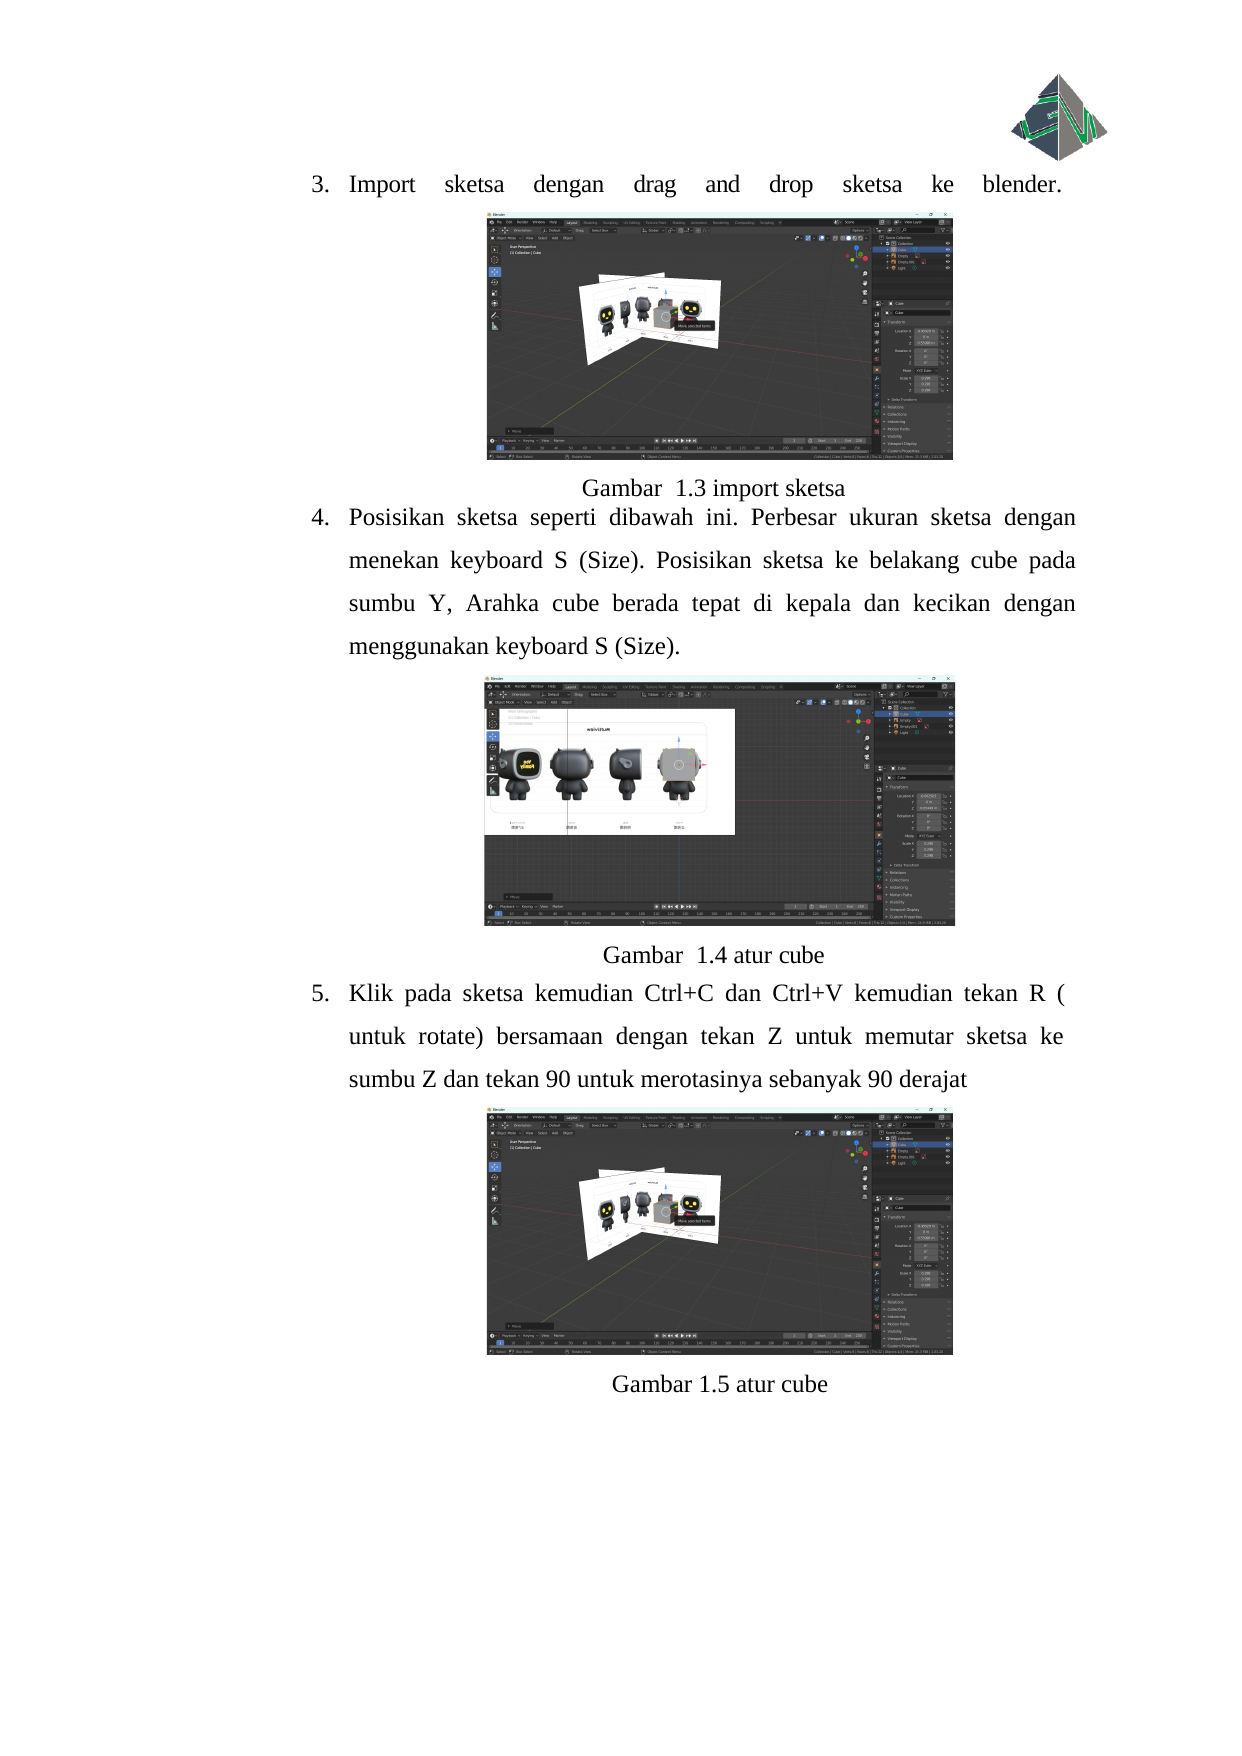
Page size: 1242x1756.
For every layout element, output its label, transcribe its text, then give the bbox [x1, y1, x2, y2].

text Gambar 1.5 atur cube [312, 1369, 1127, 1398]
picture [1010, 73, 1108, 161]
list Import sketsa dengan drag and drop sketsa ke blender. [311, 169, 1127, 198]
list Posisikan sketsa seperti dibawah ini. Perbesar ukuran sketsa dengan menekan keyboard S (Size). Posisikan sketsa ke belakang cube pada sumbu Y, Arahka cube berada tepat di kepala dan kecikan dengan menggunakan keyboard S (Size). [311, 502, 1077, 660]
picture [486, 212, 953, 460]
picture [484, 675, 956, 926]
text Gambar 1.4 atur cube [603, 940, 1127, 969]
text Gambar 1.3 import sketsa [582, 473, 1127, 502]
list Klik pada sketsa kemudian Ctrl+C dan Ctrl+V kemudian tekan R ( untuk rotate) bersamaan dengan tekan Z untuk memutar sketsa ke sumbu Z dan tekan 90 untuk merotasinya sebanyak 90 derajat [311, 978, 1065, 1093]
picture [486, 1107, 953, 1355]
